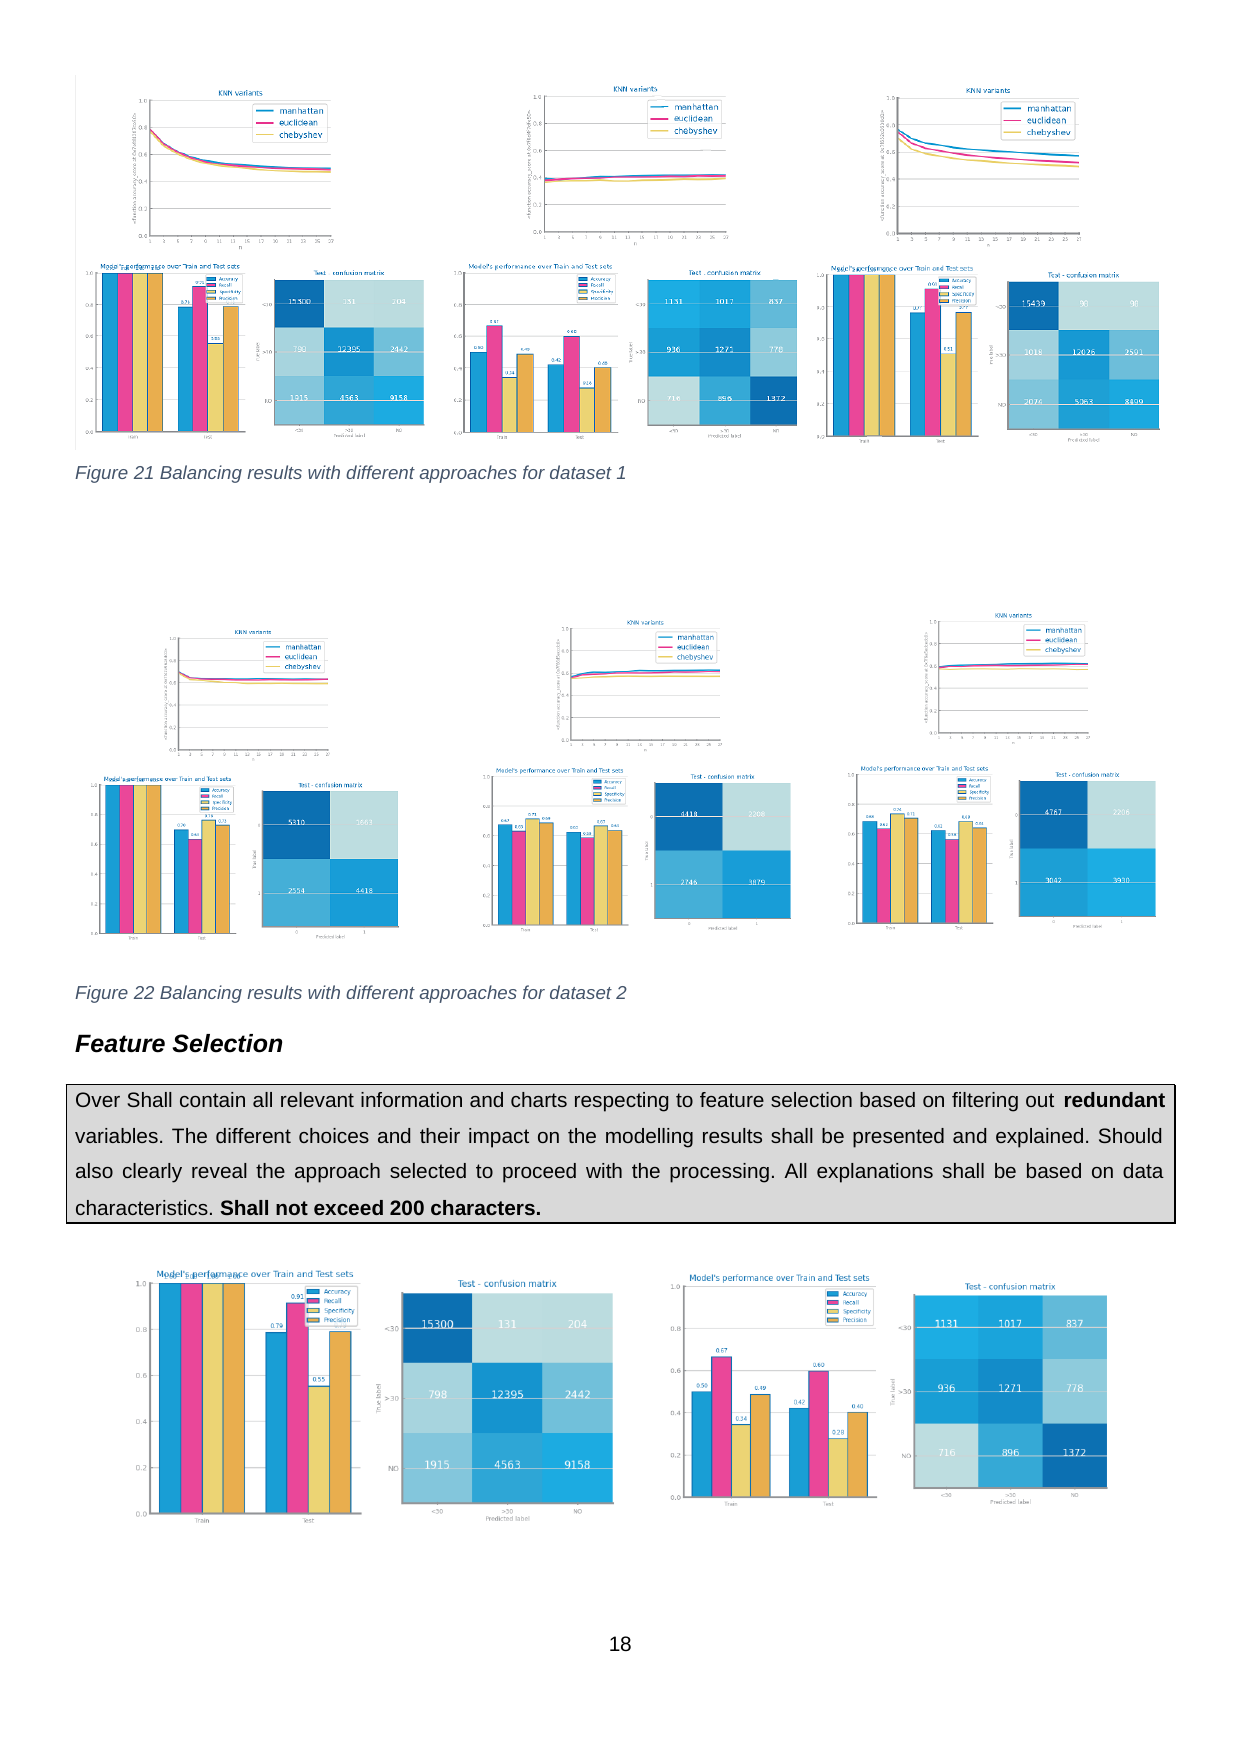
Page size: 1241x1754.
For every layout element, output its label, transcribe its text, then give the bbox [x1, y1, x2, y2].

text Over Shall contain all relevant information and charts respecting to feature selection based on filtering out redundant variables. The different choices and their impact on the modelling results shall be presented and explained. Should also clearly reveal the approach selected to proceed with the processing. All explanations shall be based on data characteristics. Shall not exceed 200 characters. [67, 1085, 1174, 1222]
text Figure 22 Balancing results with different approaches for dataset 2 [75, 982, 1165, 1004]
picture [75, 504, 1166, 971]
text Figure 21 Balancing results with different approaches for dataset 1 [75, 462, 1165, 483]
picture [75, 75, 1166, 450]
picture [75, 1247, 1161, 1546]
subtitle Feature Selection [75, 1029, 1165, 1057]
